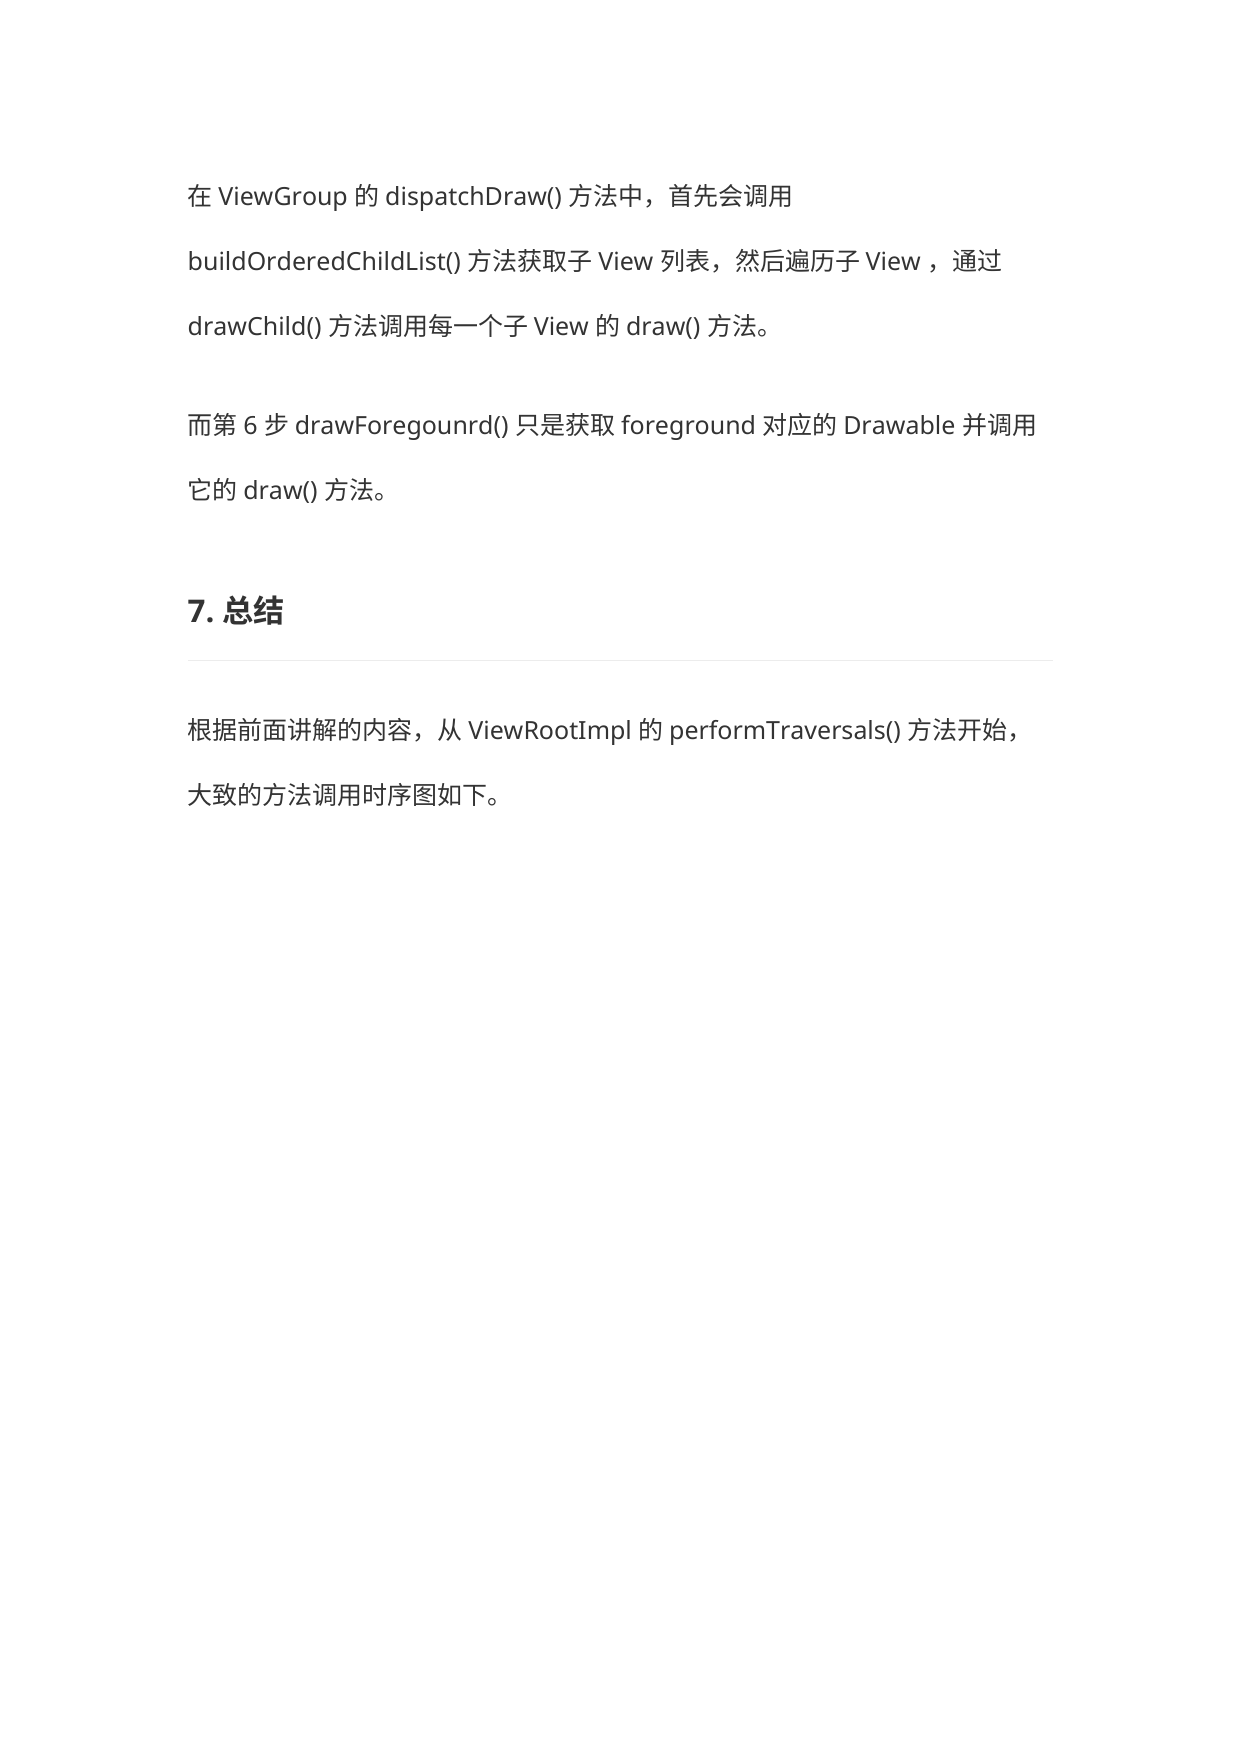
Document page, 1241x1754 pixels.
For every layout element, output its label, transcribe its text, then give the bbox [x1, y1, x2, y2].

text 在 ViewGroup 的 dispatchDraw() 方法中，首先会调用 buildOrderedChildList() 方法获取子 View 列表，然后遍历子 View ，通过 drawChild() 方法调用每一个子 View 的 draw() 方法。 [187, 162, 1053, 357]
text 而第 6 步 drawForegounrd() 只是获取 foreground 对应的 Drawable 并调用它的 draw() 方法。 [187, 391, 1053, 521]
text 7. 总结 [187, 576, 1053, 661]
text 根据前面讲解的内容，从 ViewRootImpl 的 performTraversals() 方法开始，大致的方法调用时序图如下。 [187, 696, 1053, 826]
